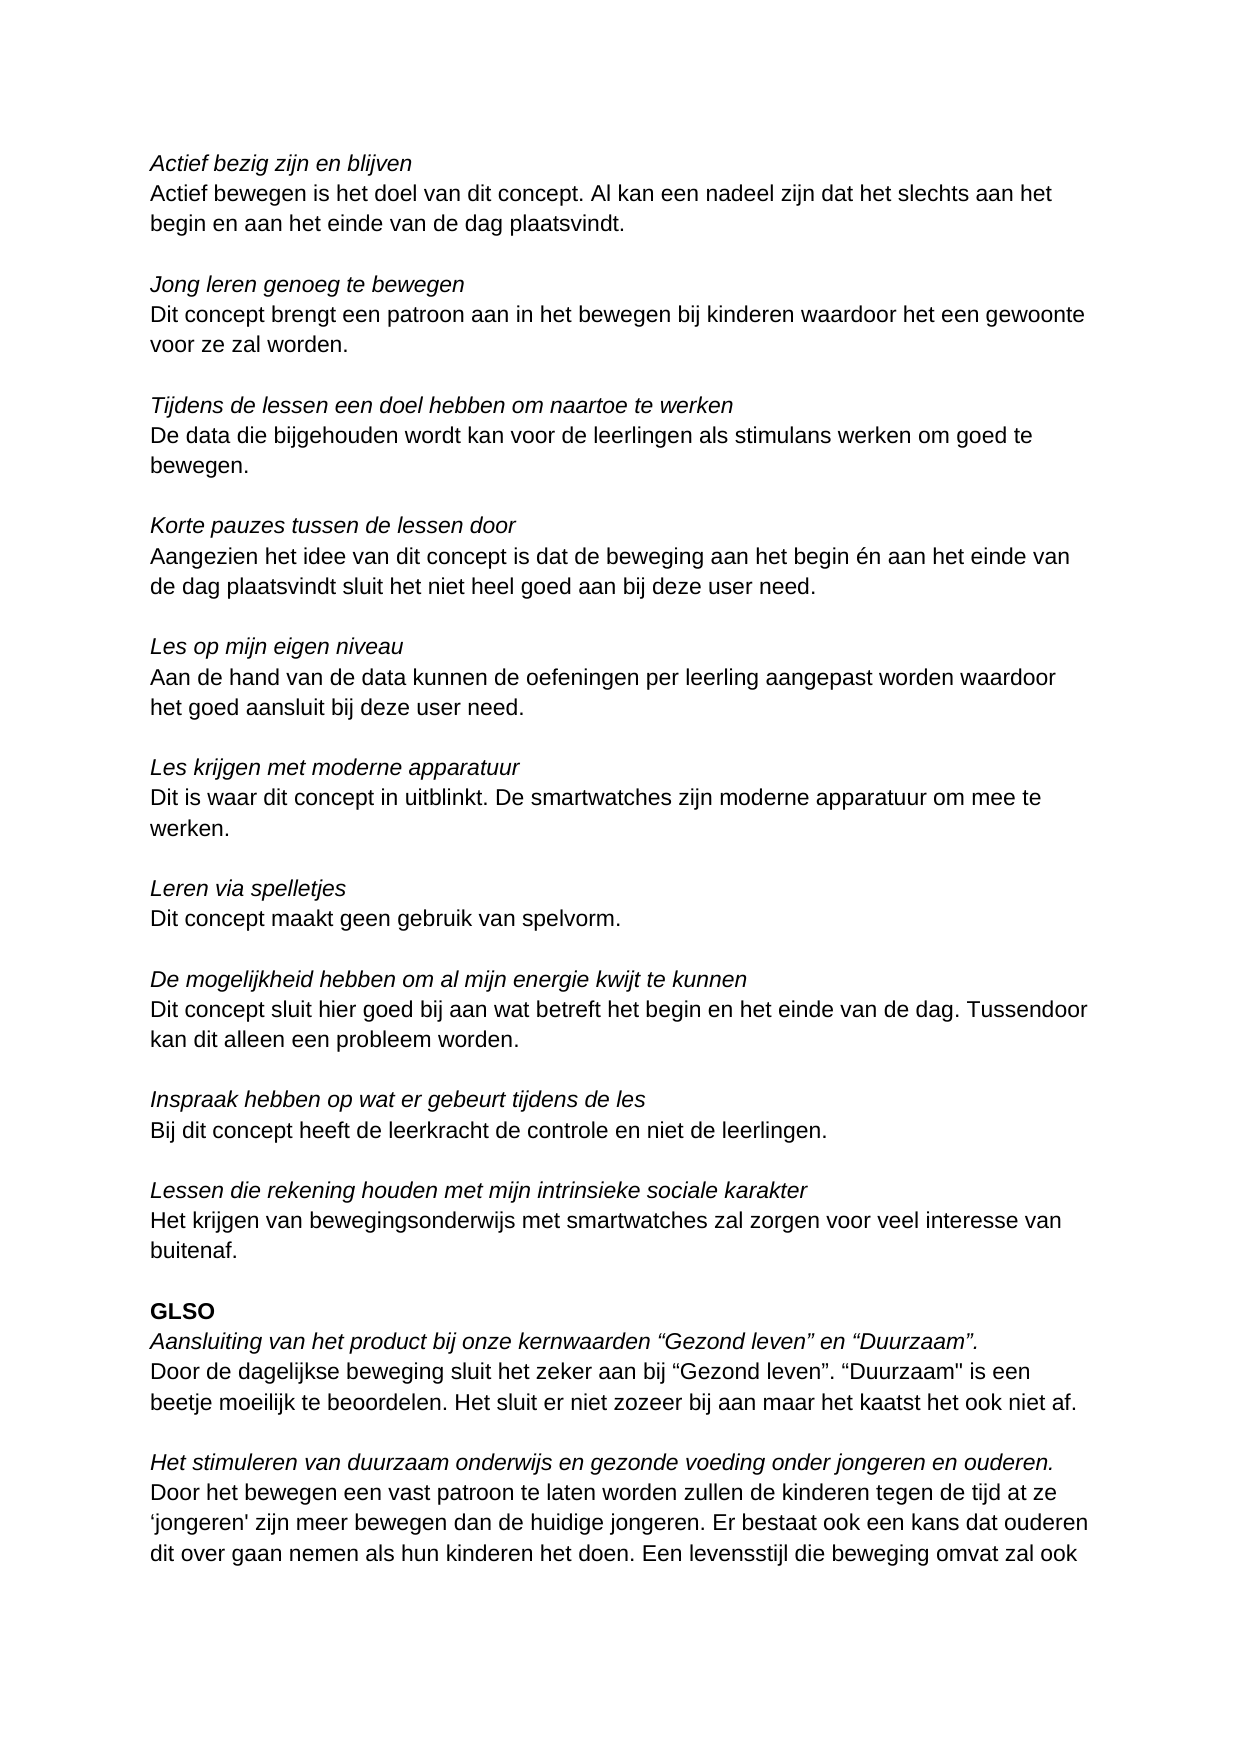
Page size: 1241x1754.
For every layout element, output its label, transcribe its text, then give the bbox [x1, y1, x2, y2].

text Aangezien het idee van dit concept is dat de beweging aan het begin én aan het einde van de dag plaatsvindt sluit het niet heel goed aan bij deze user need. [150, 543, 1090, 599]
text Inspraak hebben op wat er gebeurt tijdens de les [150, 1086, 1090, 1113]
text De mogelijkheid hebben om al mijn energie kwijt te kunnen [150, 966, 1090, 992]
text De data die bijgehouden wordt kan voor de leerlingen als stimulans werken om goed te bewegen. [150, 422, 1090, 478]
text Dit is waar dit concept in uitblinkt. De smartwatches zijn moderne apparatuur om mee te werken. [150, 784, 1090, 841]
text Dit concept maakt geen gebruik van spelvorm. [150, 905, 1090, 932]
text Lessen die rekening houden met mijn intrinsieke sociale karakter [150, 1177, 1090, 1203]
text Actief bezig zijn en blijven [150, 150, 1090, 176]
text Het krijgen van bewegingsonderwijs met smartwatches zal zorgen voor veel interesse van buitenaf. [150, 1207, 1090, 1264]
text Les krijgen met moderne apparatuur [150, 754, 1090, 781]
text GLSO [150, 1298, 1090, 1324]
text Aansluiting van het product bij onze kernwaarden “Gezond leven” en “Duurzaam”. [150, 1328, 1090, 1354]
text Bij dit concept heeft de leerkracht de controle en niet de leerlingen. [150, 1117, 1090, 1143]
text Aan de hand van de data kunnen de oefeningen per leerling aangepast worden waardoor het goed aansluit bij deze user need. [150, 663, 1090, 720]
text Les op mijn eigen niveau [150, 633, 1090, 660]
text Leren via spelletjes [150, 875, 1090, 901]
text Dit concept sluit hier goed bij aan wat betreft het begin en het einde van de dag. Tussendoor kan dit alleen een probleem worden. [150, 996, 1090, 1052]
text Door de dagelijkse beweging sluit het zeker aan bij “Gezond leven”. “Duurzaam" is een beetje moeilijk te beoordelen. Het sluit er niet zozeer bij aan maar het kaatst het ook niet af. [150, 1358, 1090, 1415]
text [150, 1479, 1090, 1566]
text Jong leren genoeg te bewegen [150, 271, 1090, 297]
text Tijdens de lessen een doel hebben om naartoe te werken [150, 392, 1090, 418]
text Actief bewegen is het doel van dit concept. Al kan een nadeel zijn dat het slechts aan het begin en aan het einde van de dag plaatsvindt. [150, 180, 1090, 237]
text Korte pauzes tussen de lessen door [150, 512, 1090, 539]
text Het stimuleren van duurzaam onderwijs en gezonde voeding onder jongeren en ouderen. [150, 1449, 1090, 1475]
text Dit concept brengt een patroon aan in het bewegen bij kinderen waardoor het een gewoonte voor ze zal worden. [150, 301, 1090, 358]
